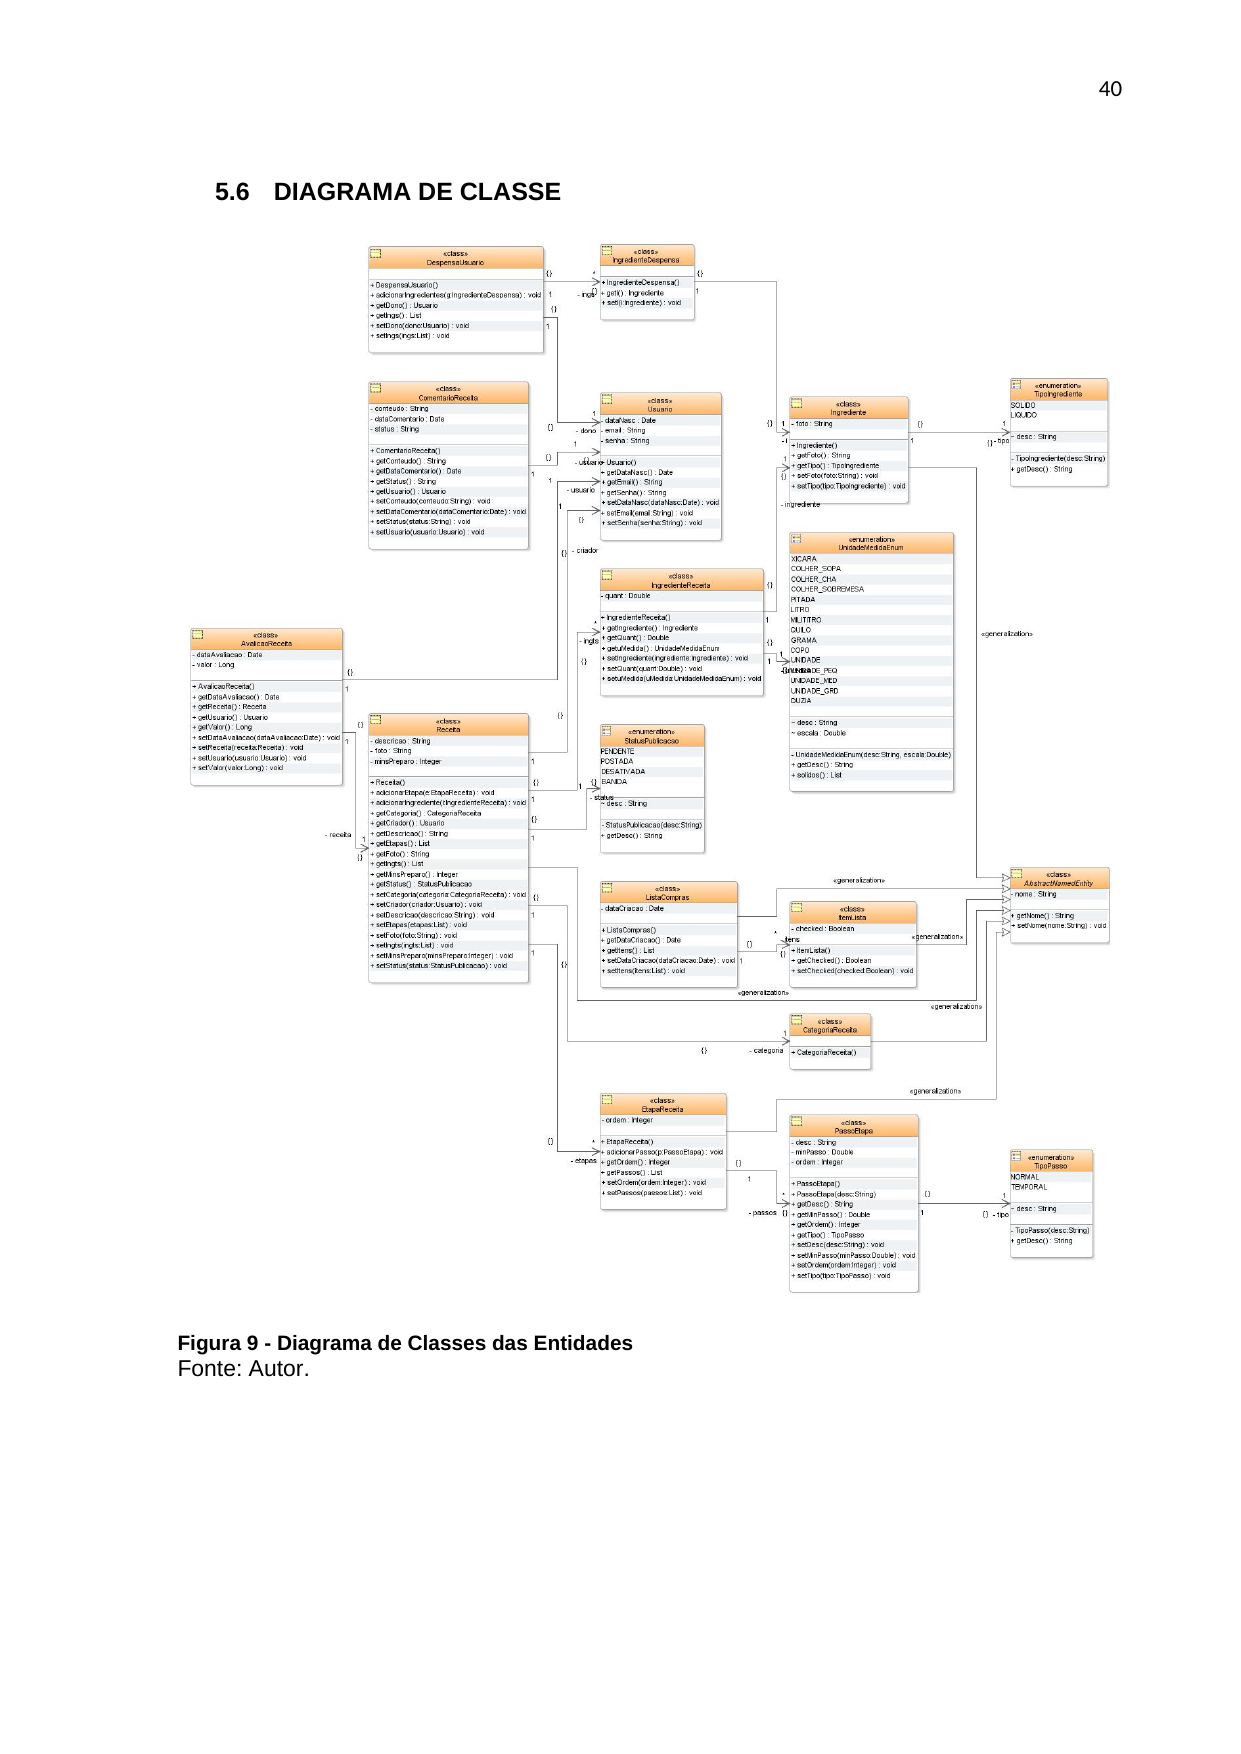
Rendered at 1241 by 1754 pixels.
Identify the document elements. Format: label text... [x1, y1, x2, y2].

subtitle DIAGRAMA DE CLASSE [215, 177, 1122, 206]
picture [177, 231, 1123, 1306]
text Figura 9 - Diagrama de Classes das Entidades [177, 1331, 1122, 1355]
text Fonte: Autor. [177, 1355, 1122, 1381]
